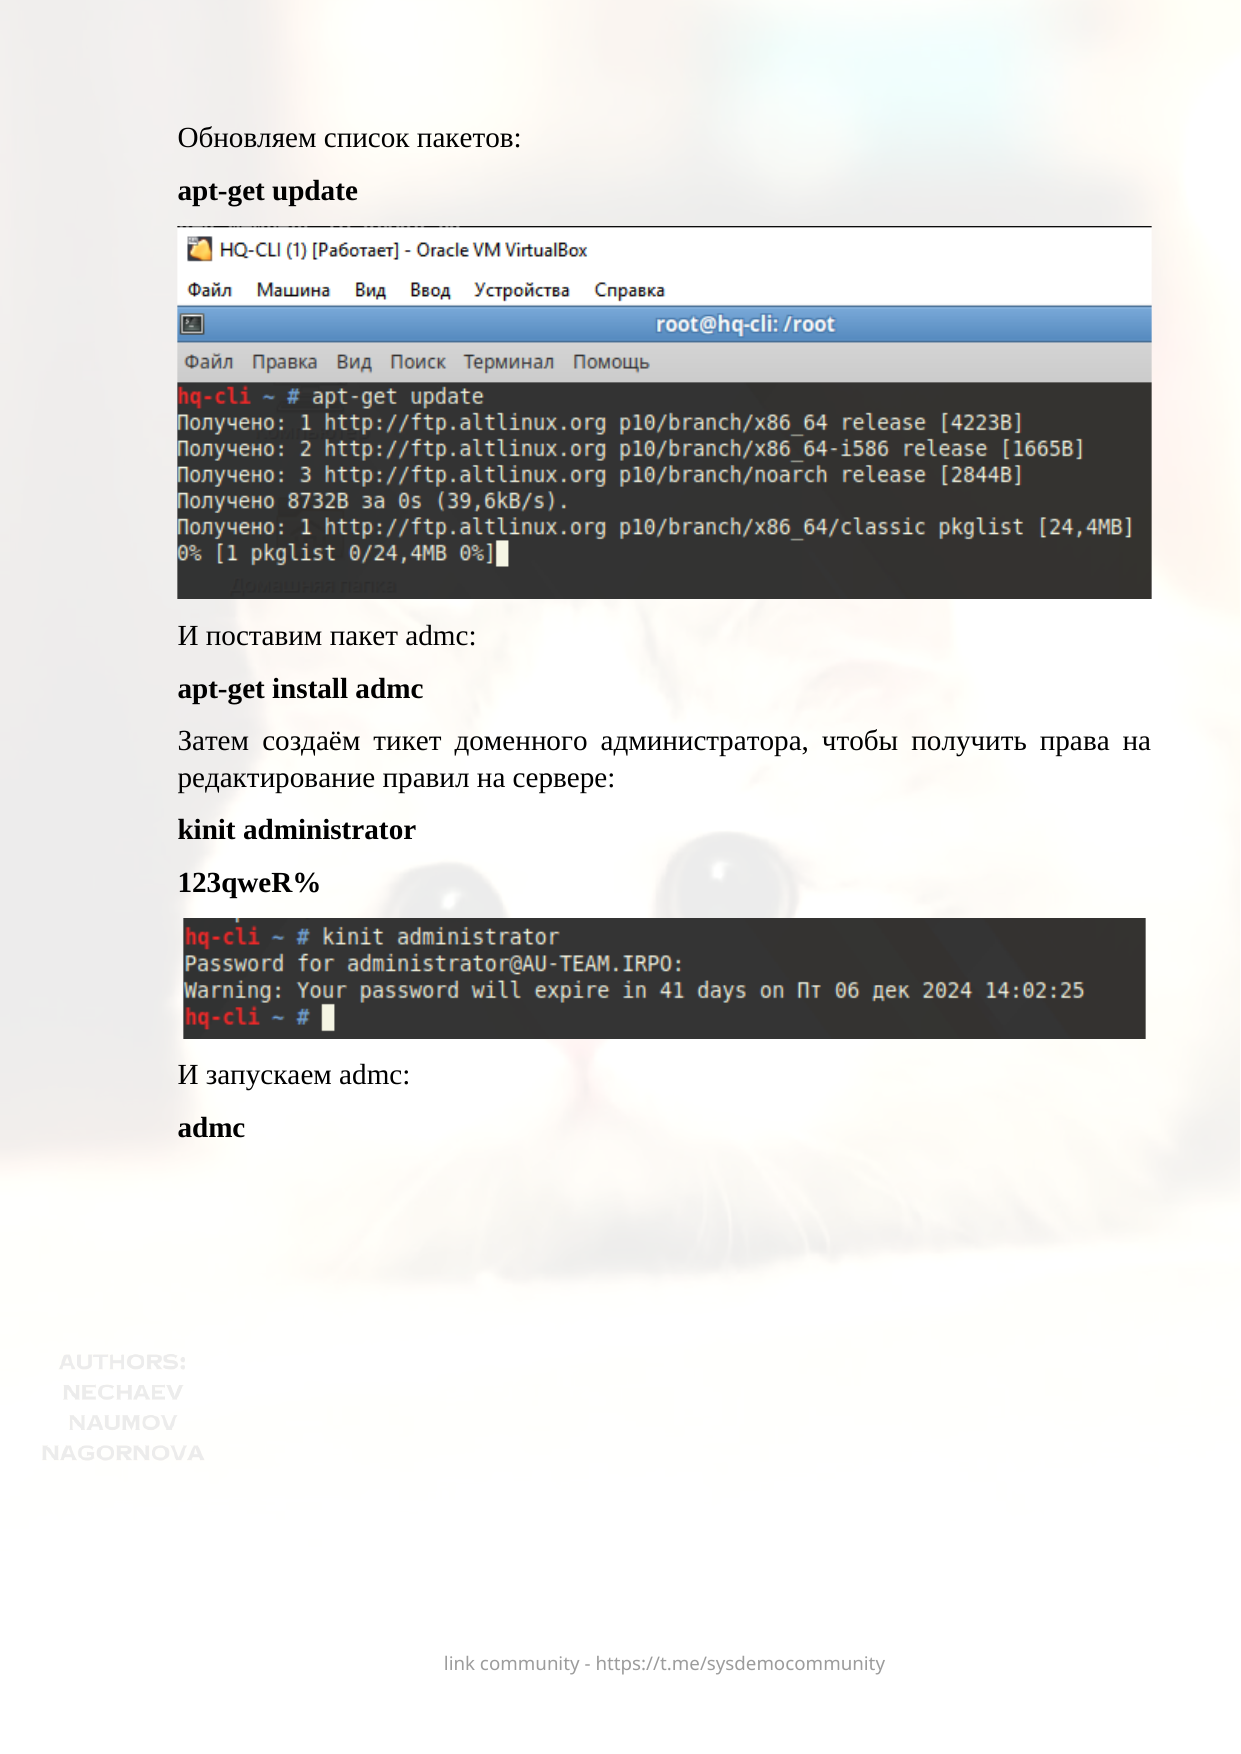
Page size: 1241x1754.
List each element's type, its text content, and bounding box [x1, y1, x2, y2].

text kinit administrator [177, 812, 1152, 846]
text apt-get update [177, 173, 1152, 207]
text admc [177, 1110, 1152, 1144]
text Затем создаём тикет доменного администратора, чтобы получить права на редактирование правил на сервере: [177, 723, 1152, 793]
text И поставим пакет admc: [177, 618, 1152, 651]
text Обновляем список пакетов: [177, 121, 1152, 154]
text 123qweR% [177, 865, 1152, 899]
picture [177, 226, 1152, 599]
text apt-get install admc [177, 671, 1152, 704]
text И запускаем admc: [177, 1057, 1152, 1091]
picture [183, 918, 1146, 1039]
